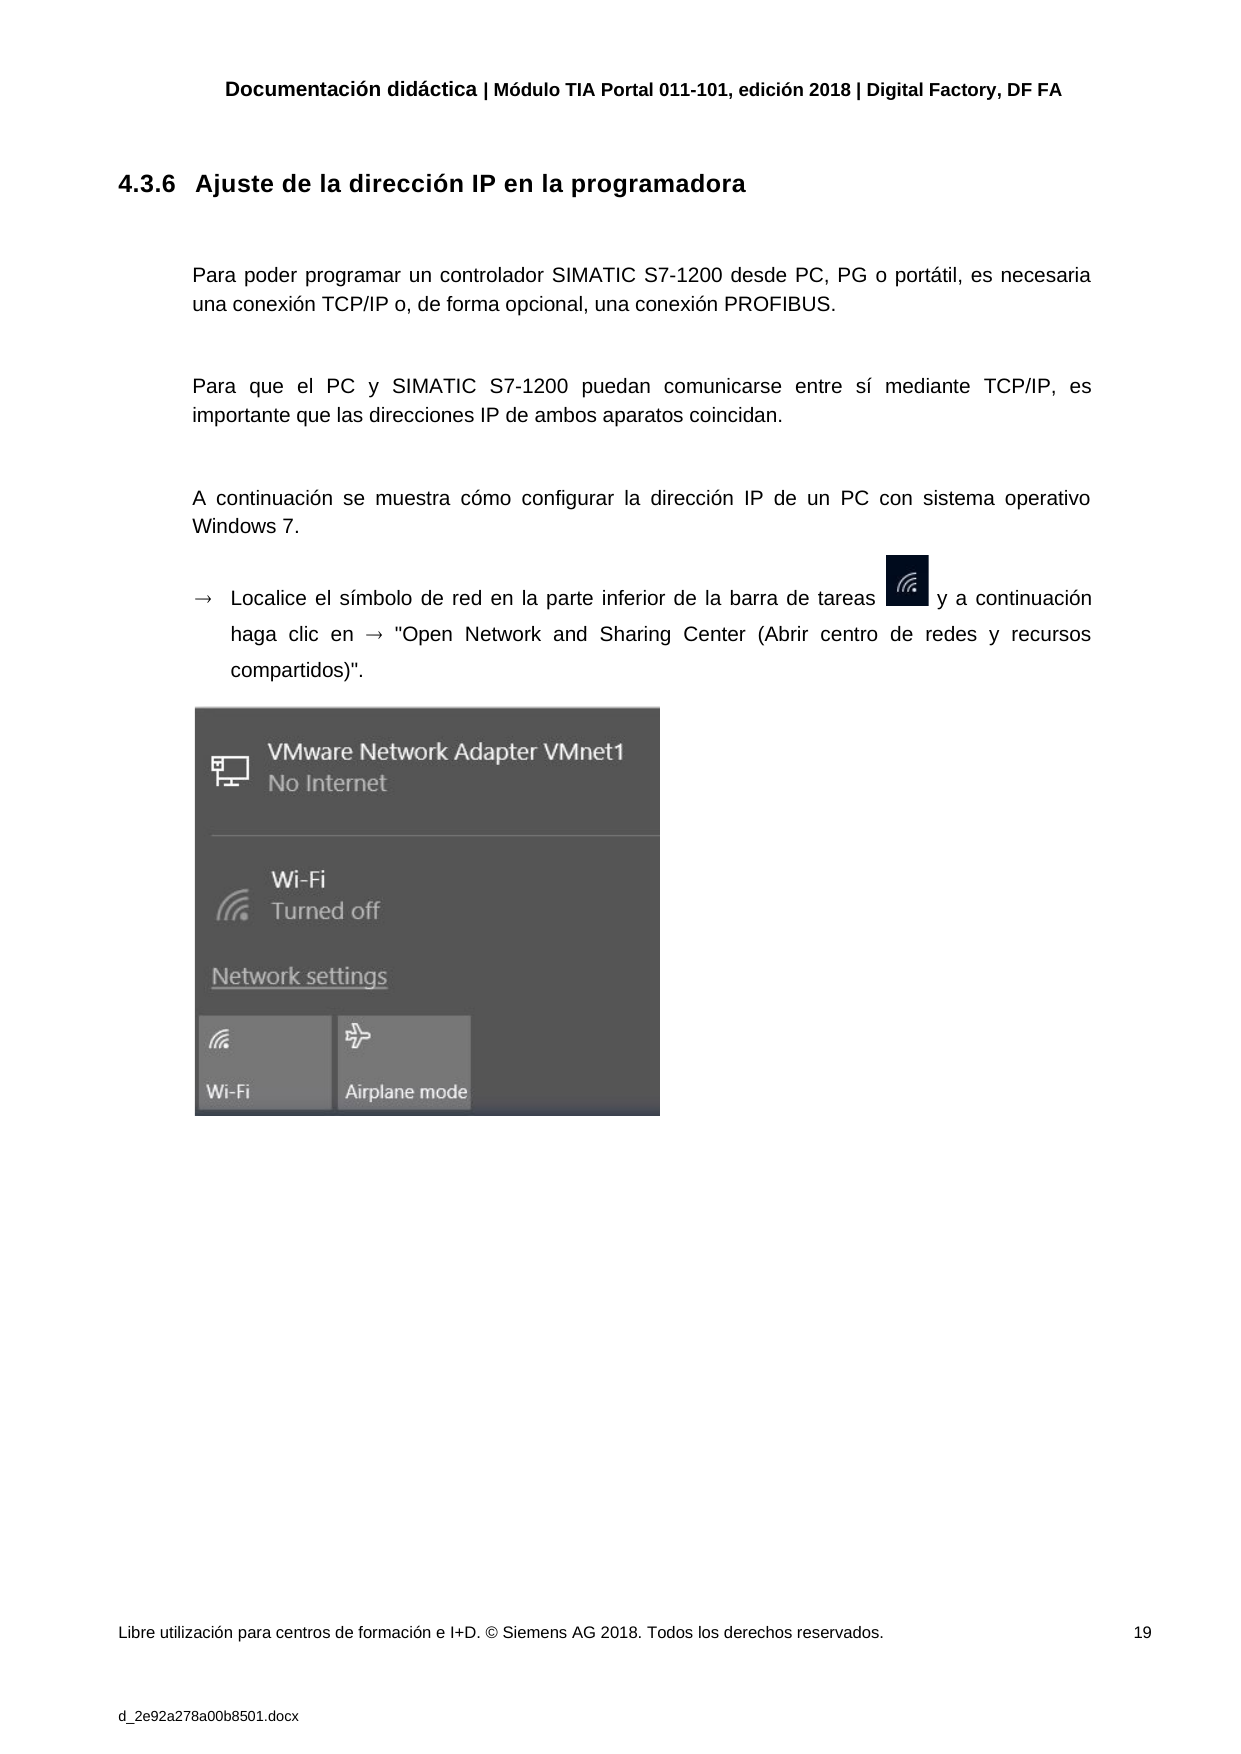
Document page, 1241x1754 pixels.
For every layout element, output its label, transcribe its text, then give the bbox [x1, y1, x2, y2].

subtitle Ajuste de la dirección IP en la programadora [118, 168, 1092, 197]
picture [194, 706, 660, 1116]
text Para poder programar un controlador SIMATIC S7-1200 desde PC, PG o portátil, es necesaria una conexión TCP/IP o, de forma opcional, una conexión PROFIBUS. [192, 263, 1092, 316]
picture [886, 555, 929, 606]
text Para que el PC y SIMATIC S7-1200 puedan comunicarse entre sí mediante TCP/IP, es importante que las direcciones IP de ambos aparatos coincidan. [192, 374, 1092, 427]
text A continuación se muestra cómo configurar la dirección IP de un PC con sistema operativo Windows 7. [192, 486, 1092, 538]
text Localice el símbolo de red en la parte inferior de la barra de tareas y a continuación haga clic en "Open Network and Sharing Center (Abrir centro de redes y recursos compartidos)". [195, 556, 1092, 682]
